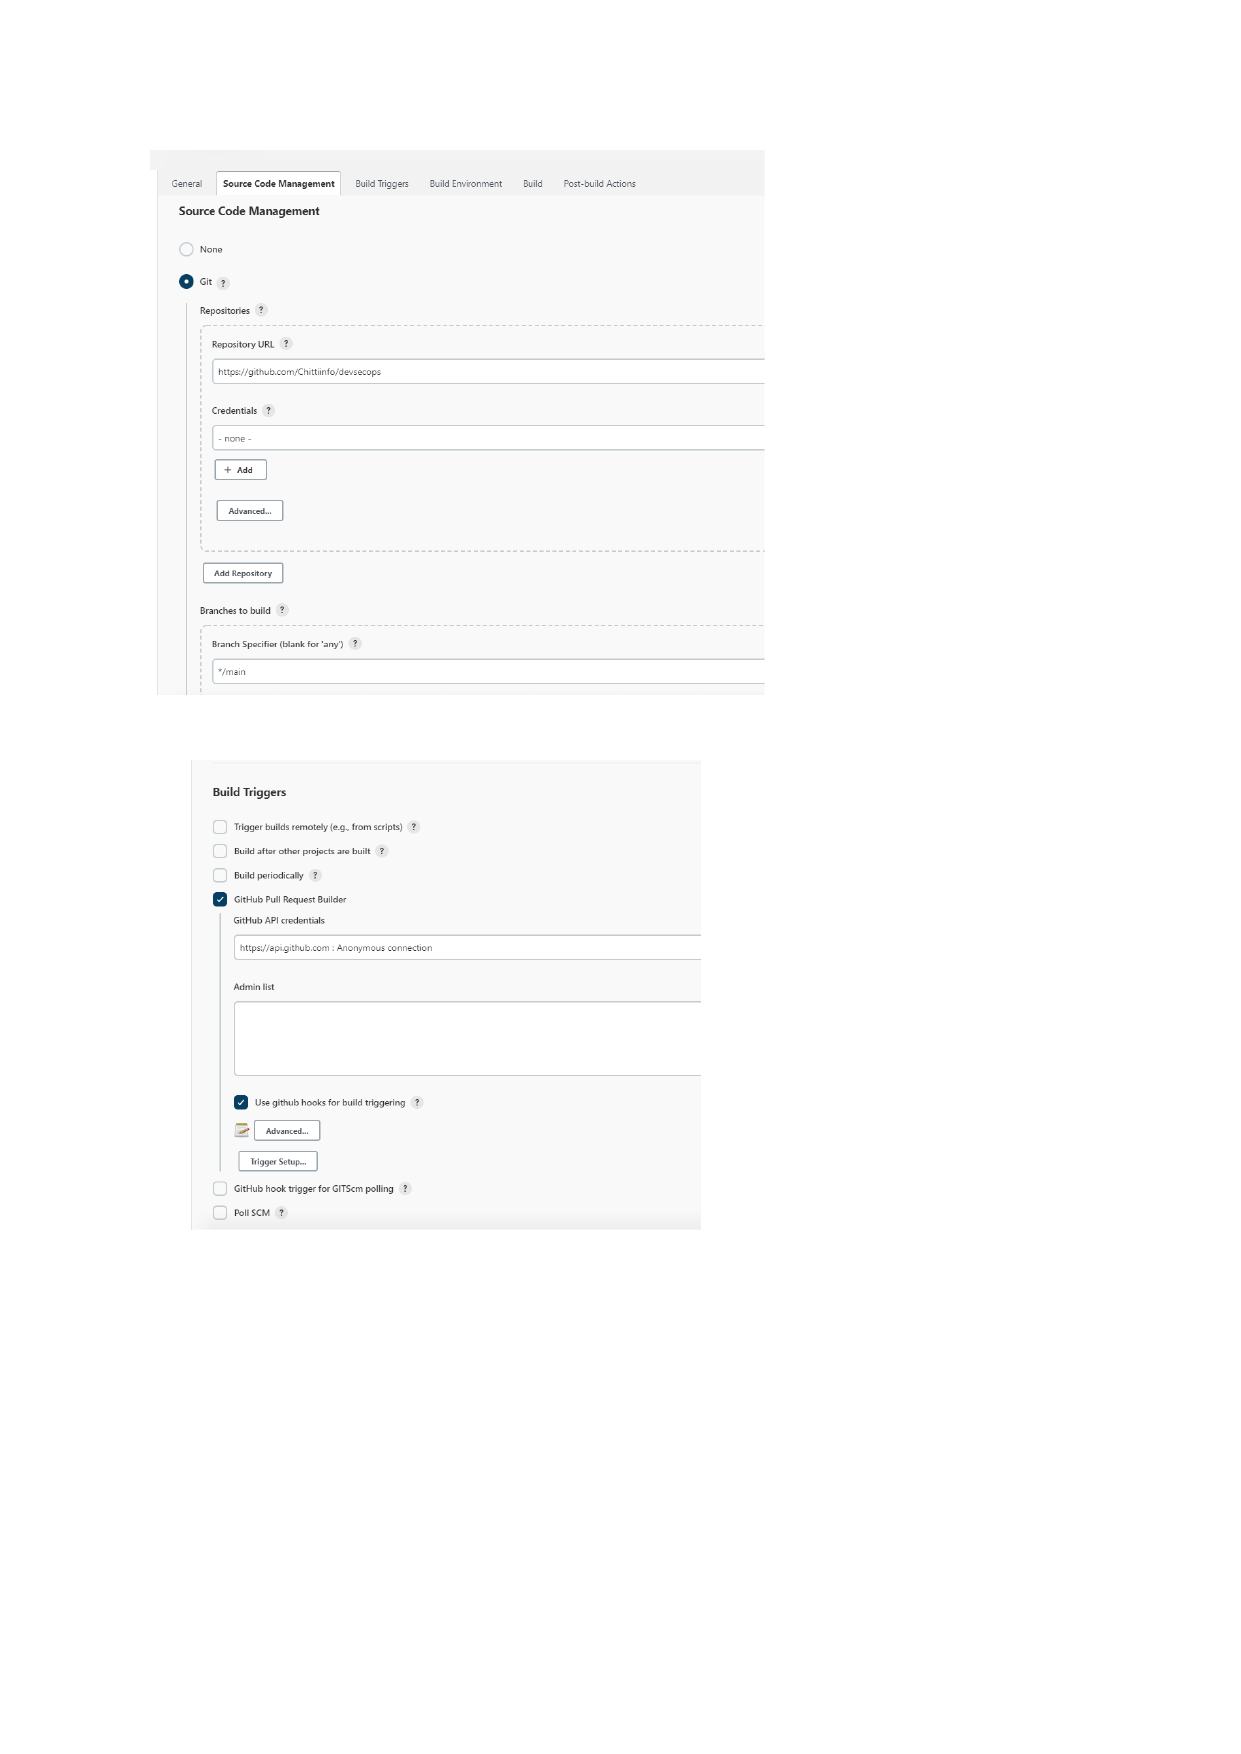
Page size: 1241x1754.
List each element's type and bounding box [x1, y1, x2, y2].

picture [150, 150, 765, 695]
picture [150, 760, 701, 1230]
